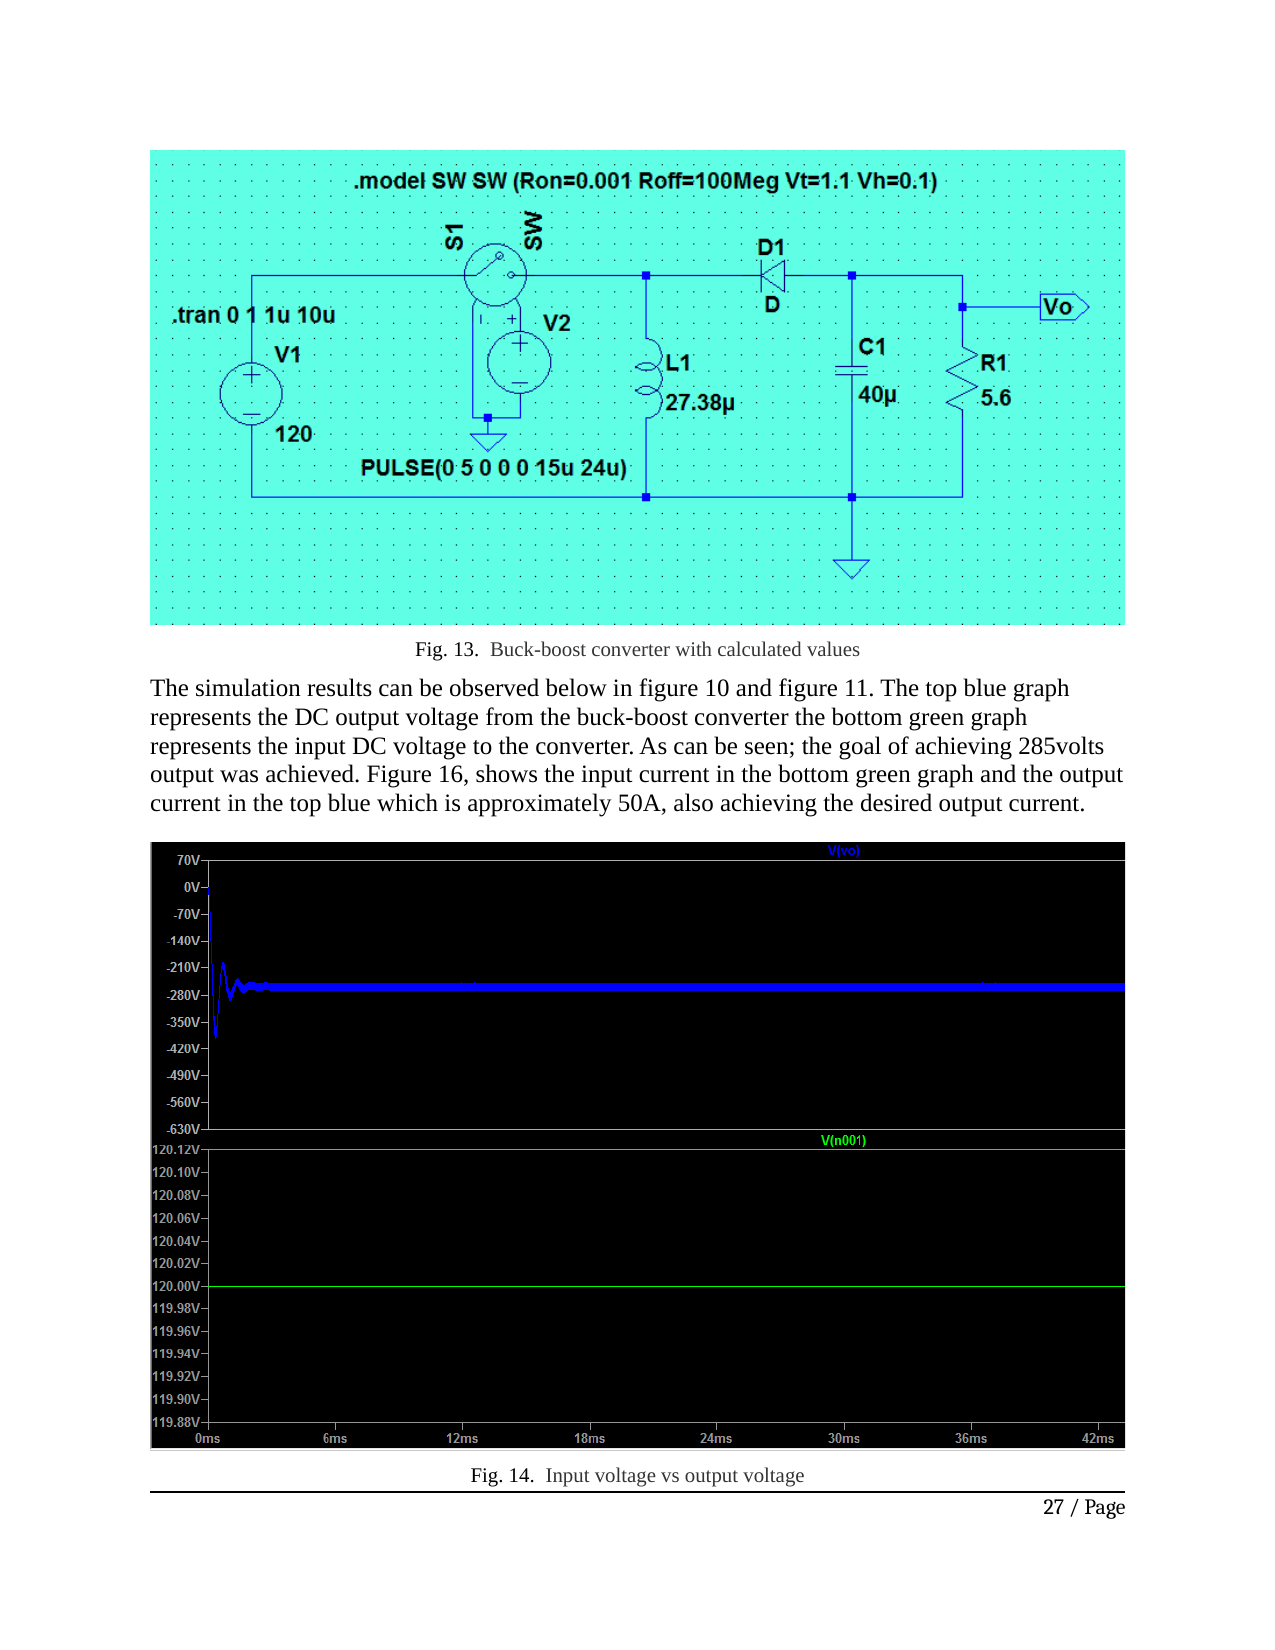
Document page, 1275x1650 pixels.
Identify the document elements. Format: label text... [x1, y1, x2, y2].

text Buck-boost converter with calculated values [150, 637, 1125, 661]
picture [150, 150, 1125, 625]
text The simulation results can be observed below in figure 10 and figure 11. The top blue graph represents the DC output voltage from the buck-boost converter the bottom green graph represents the input DC voltage to the converter. As can be seen; the goal of achieving 285volts output was achieved. Figure 16, shows the input current in the bottom green graph and the output current in the top blue which is approximately 50A, also achieving the desired output current. [150, 673, 1125, 817]
picture [150, 842, 1125, 1451]
text Input voltage vs output voltage [150, 1463, 1125, 1487]
